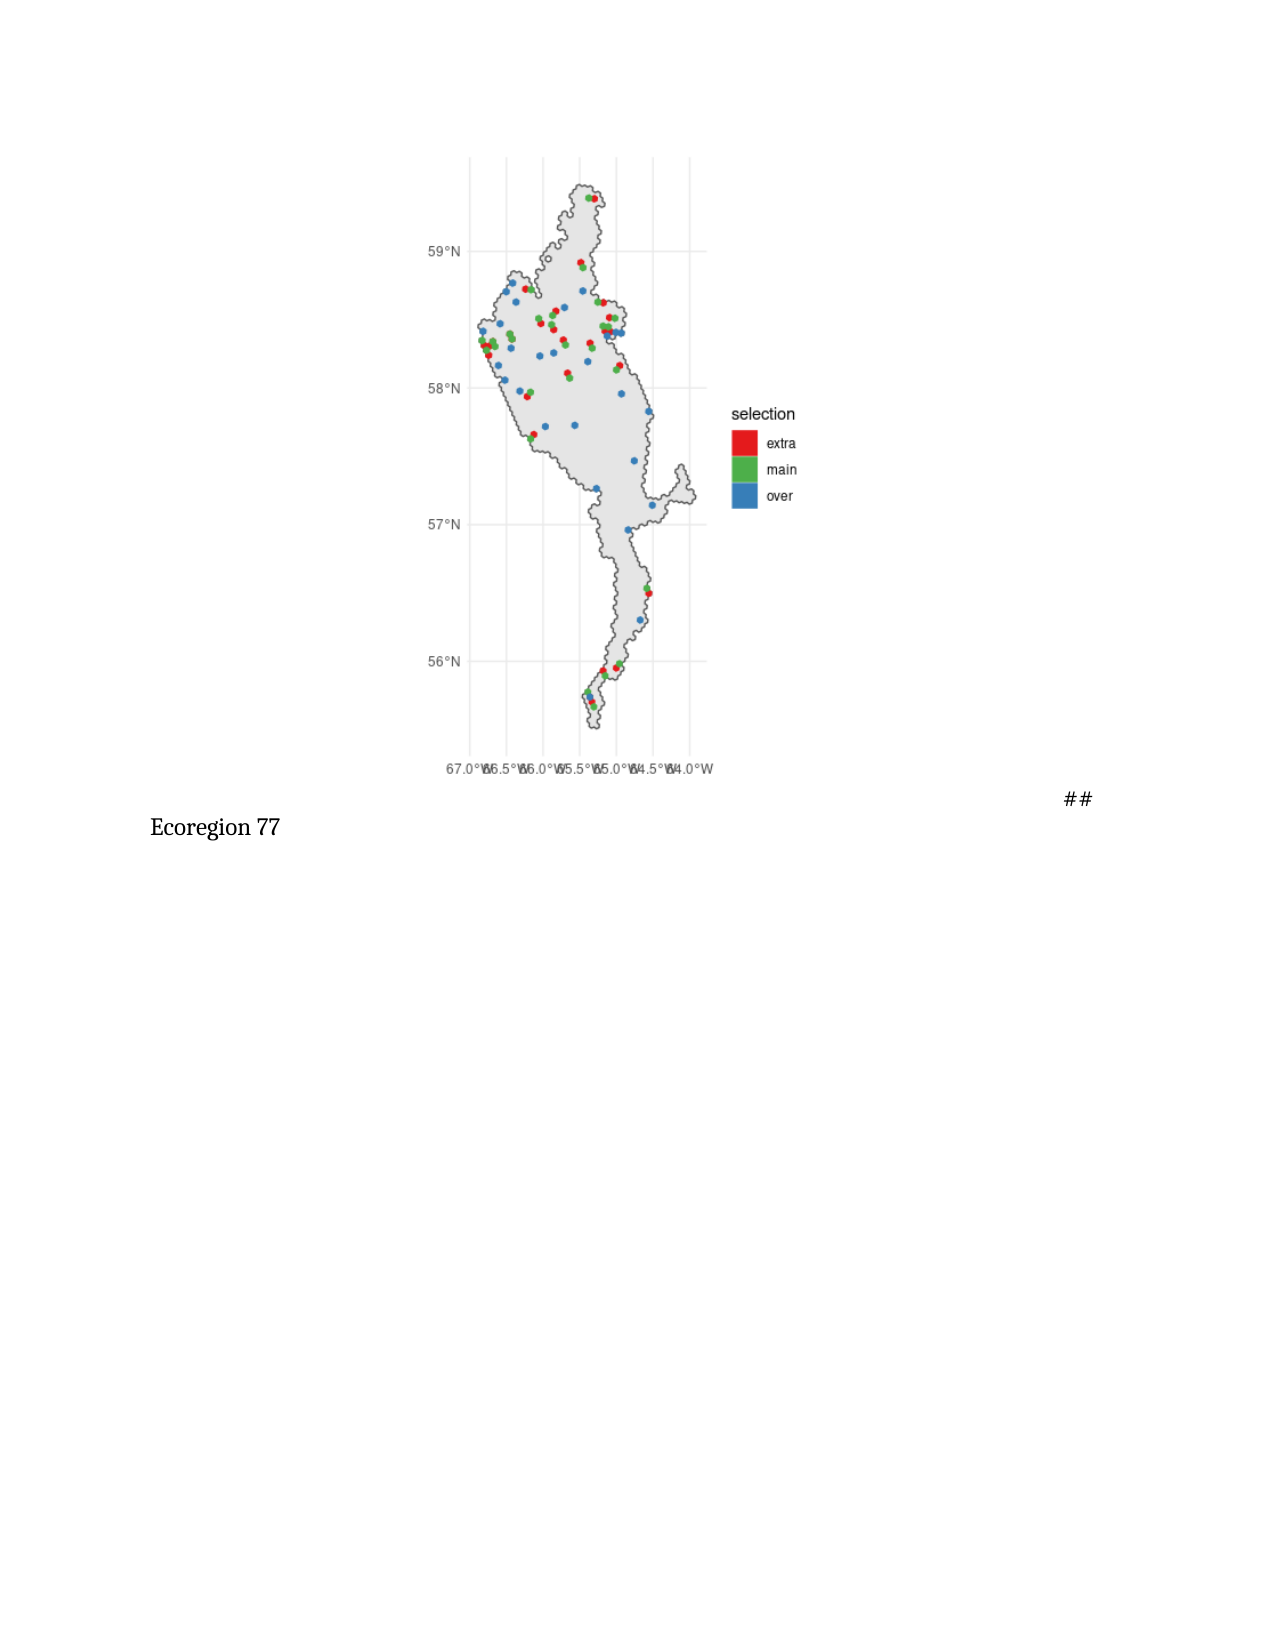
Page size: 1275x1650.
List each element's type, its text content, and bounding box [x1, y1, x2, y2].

picture [168, 150, 1044, 807]
